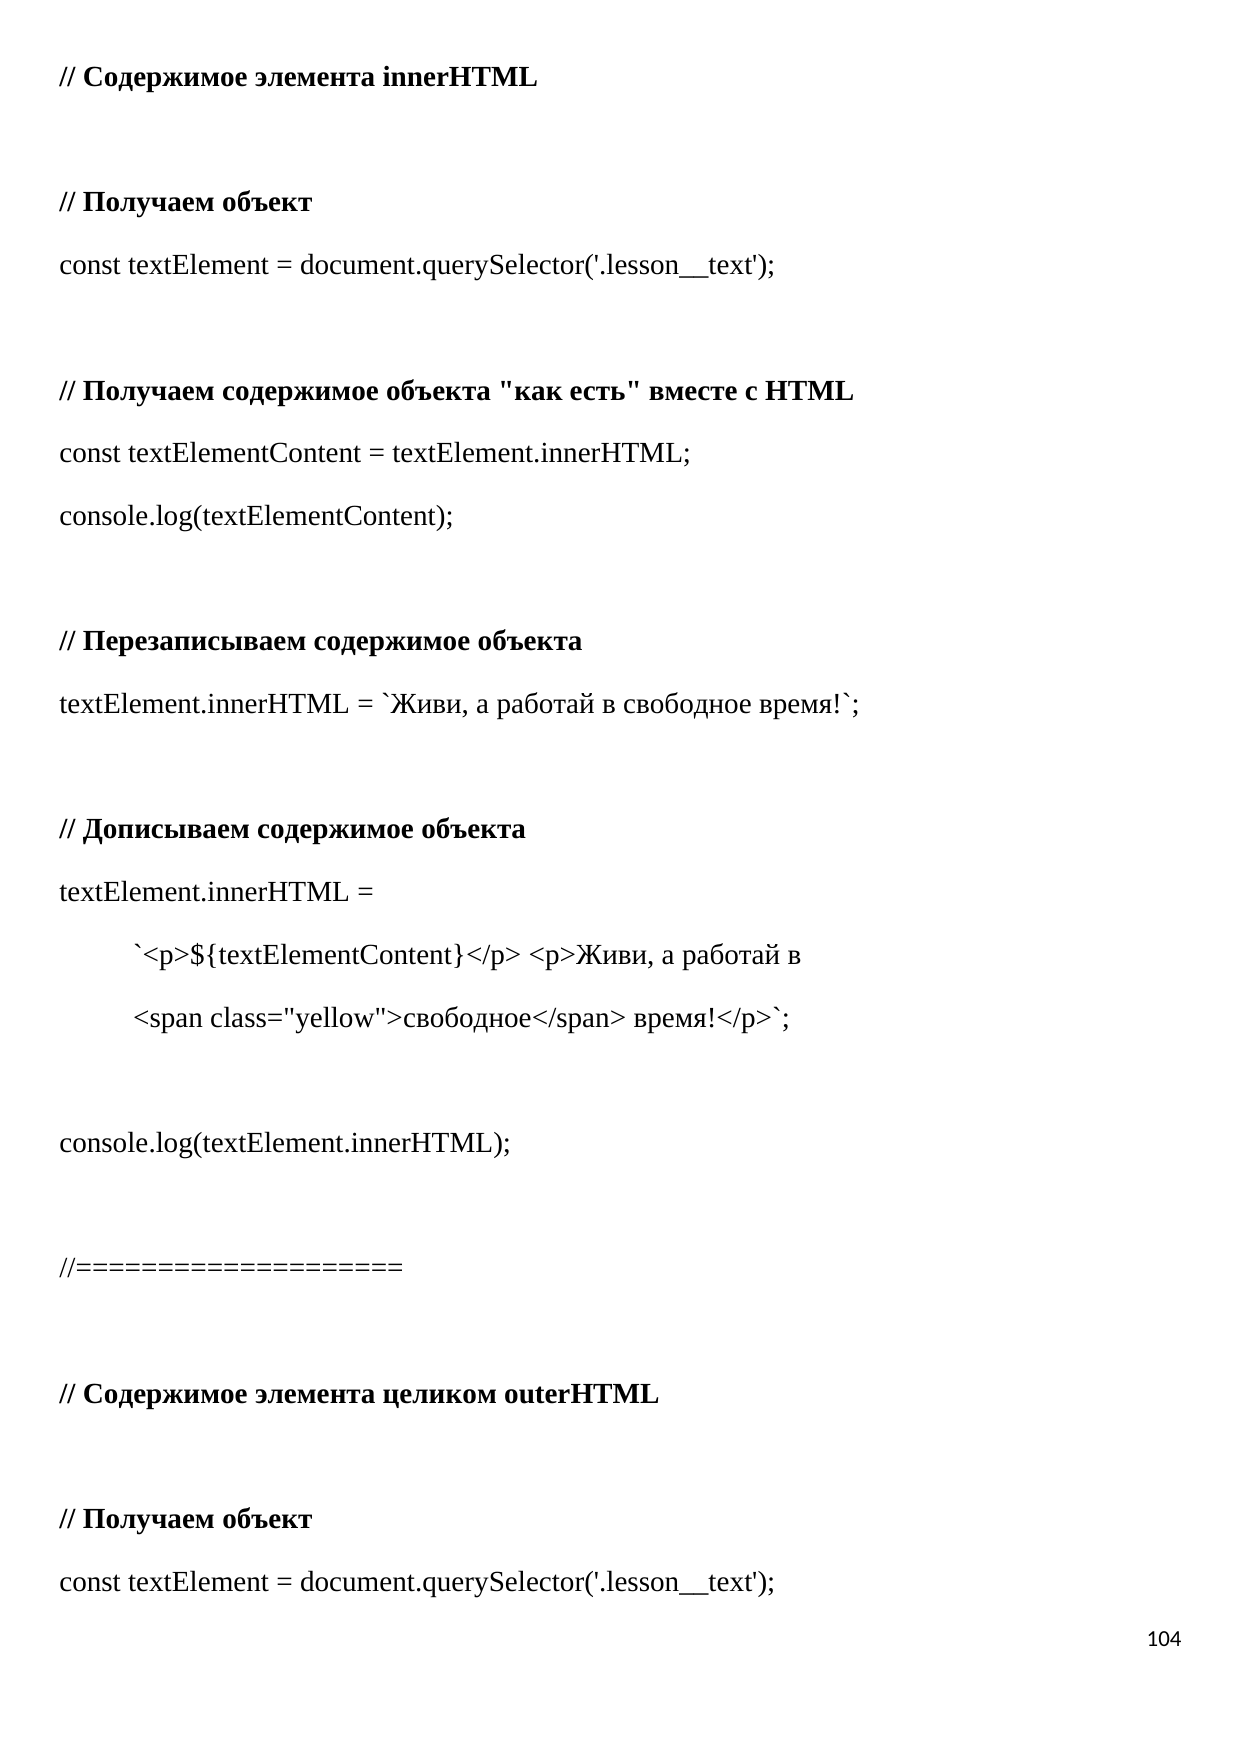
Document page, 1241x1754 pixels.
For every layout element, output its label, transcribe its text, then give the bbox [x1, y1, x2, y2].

text // Cодержимое элемента innerHTML [59, 59, 1181, 93]
text const textElement = document.querySelector('.lesson__text'); [59, 247, 1181, 281]
text // Получаем содержимое объекта "как есть" вместе с HTML [59, 373, 1181, 406]
text // Cодержимое элемента целиком outerHTML [59, 1376, 1181, 1409]
text const textElementContent = textElement.innerHTML; [59, 435, 1181, 469]
text console.log(textElement.innerHTML); [59, 1125, 1181, 1159]
text textElement.innerHTML = [59, 874, 1181, 908]
text // Перезаписываем содержимое объекта [59, 623, 1181, 657]
text console.log(textElementContent); [59, 498, 1181, 532]
text // Дописываем содержимое объекта [59, 812, 1181, 845]
text const textElement = document.querySelector('.lesson__text'); [59, 1564, 1181, 1598]
text textElement.innerHTML = `Живи, а работай в свободное время!`; [59, 686, 1181, 720]
text <span class="yellow">свободное</span> время!</p>`; [59, 1000, 1181, 1033]
text // Получаем объект [59, 184, 1181, 218]
text // Получаем объект [59, 1501, 1181, 1535]
text `<p>${textElementContent}</p> <p>Живи, а работай в [59, 937, 1181, 971]
text //==================== [59, 1251, 1181, 1284]
